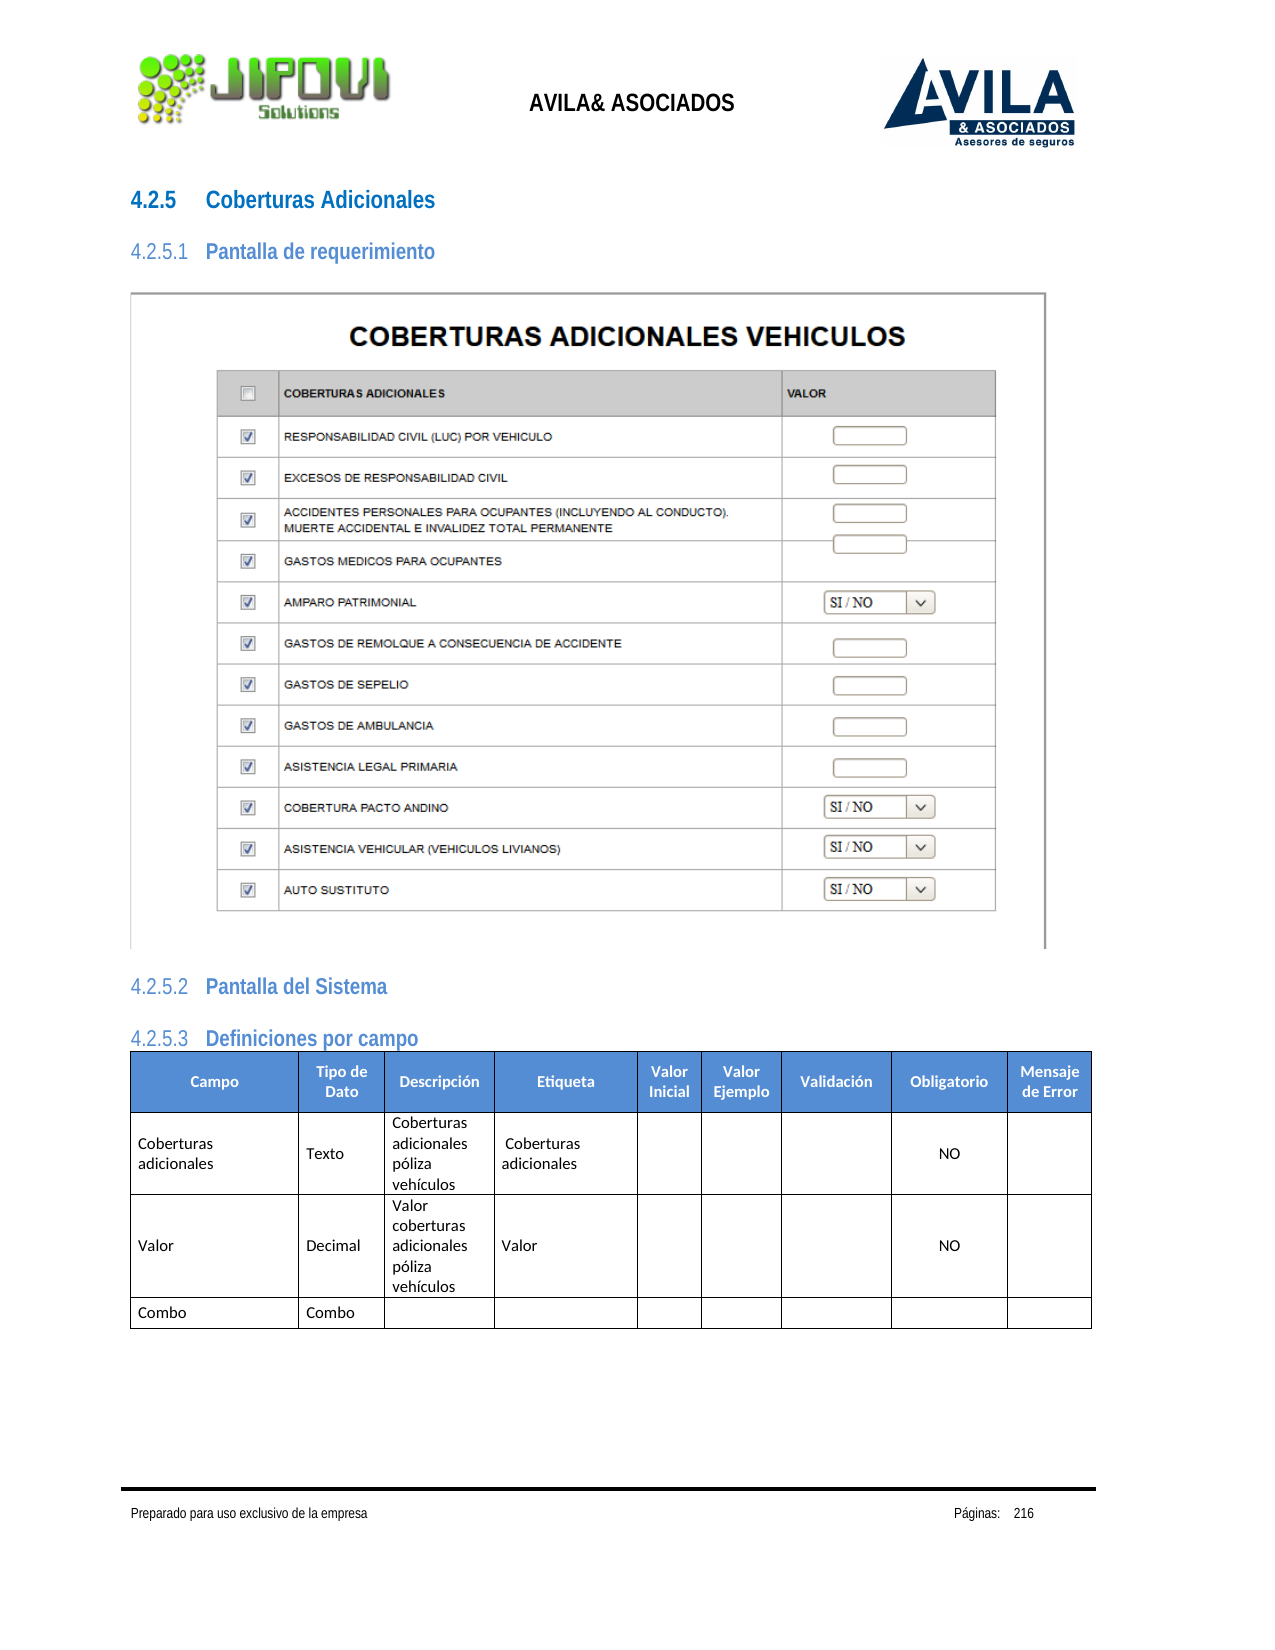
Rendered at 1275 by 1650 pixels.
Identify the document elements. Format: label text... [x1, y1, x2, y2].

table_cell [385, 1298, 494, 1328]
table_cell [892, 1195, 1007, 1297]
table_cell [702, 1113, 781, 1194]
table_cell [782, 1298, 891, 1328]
picture [881, 57, 1077, 148]
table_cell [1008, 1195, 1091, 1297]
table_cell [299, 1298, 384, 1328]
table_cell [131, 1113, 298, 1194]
subtitle Pantalla de requerimiento [131, 238, 1092, 264]
subtitle Coberturas Adicionales [131, 184, 1092, 213]
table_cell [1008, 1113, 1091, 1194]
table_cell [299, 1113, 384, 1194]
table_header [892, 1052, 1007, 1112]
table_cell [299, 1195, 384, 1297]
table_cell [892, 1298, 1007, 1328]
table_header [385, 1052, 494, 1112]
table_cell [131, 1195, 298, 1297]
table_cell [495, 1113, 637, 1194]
picture [130, 289, 1052, 949]
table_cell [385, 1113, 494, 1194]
subtitle Pantalla del Sistema [131, 973, 1092, 999]
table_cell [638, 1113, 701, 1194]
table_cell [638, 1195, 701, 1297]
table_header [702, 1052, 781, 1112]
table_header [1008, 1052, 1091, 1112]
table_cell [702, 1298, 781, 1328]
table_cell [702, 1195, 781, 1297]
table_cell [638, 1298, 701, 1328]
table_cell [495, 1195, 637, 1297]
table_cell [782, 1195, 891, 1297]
picture [131, 47, 394, 128]
subtitle Definiciones por campo [131, 1024, 1092, 1051]
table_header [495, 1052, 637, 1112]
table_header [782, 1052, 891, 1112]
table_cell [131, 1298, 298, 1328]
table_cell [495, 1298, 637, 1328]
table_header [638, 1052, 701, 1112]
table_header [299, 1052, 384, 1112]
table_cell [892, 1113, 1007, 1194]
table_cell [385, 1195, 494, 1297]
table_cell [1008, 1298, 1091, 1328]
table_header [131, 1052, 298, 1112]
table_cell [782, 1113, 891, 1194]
